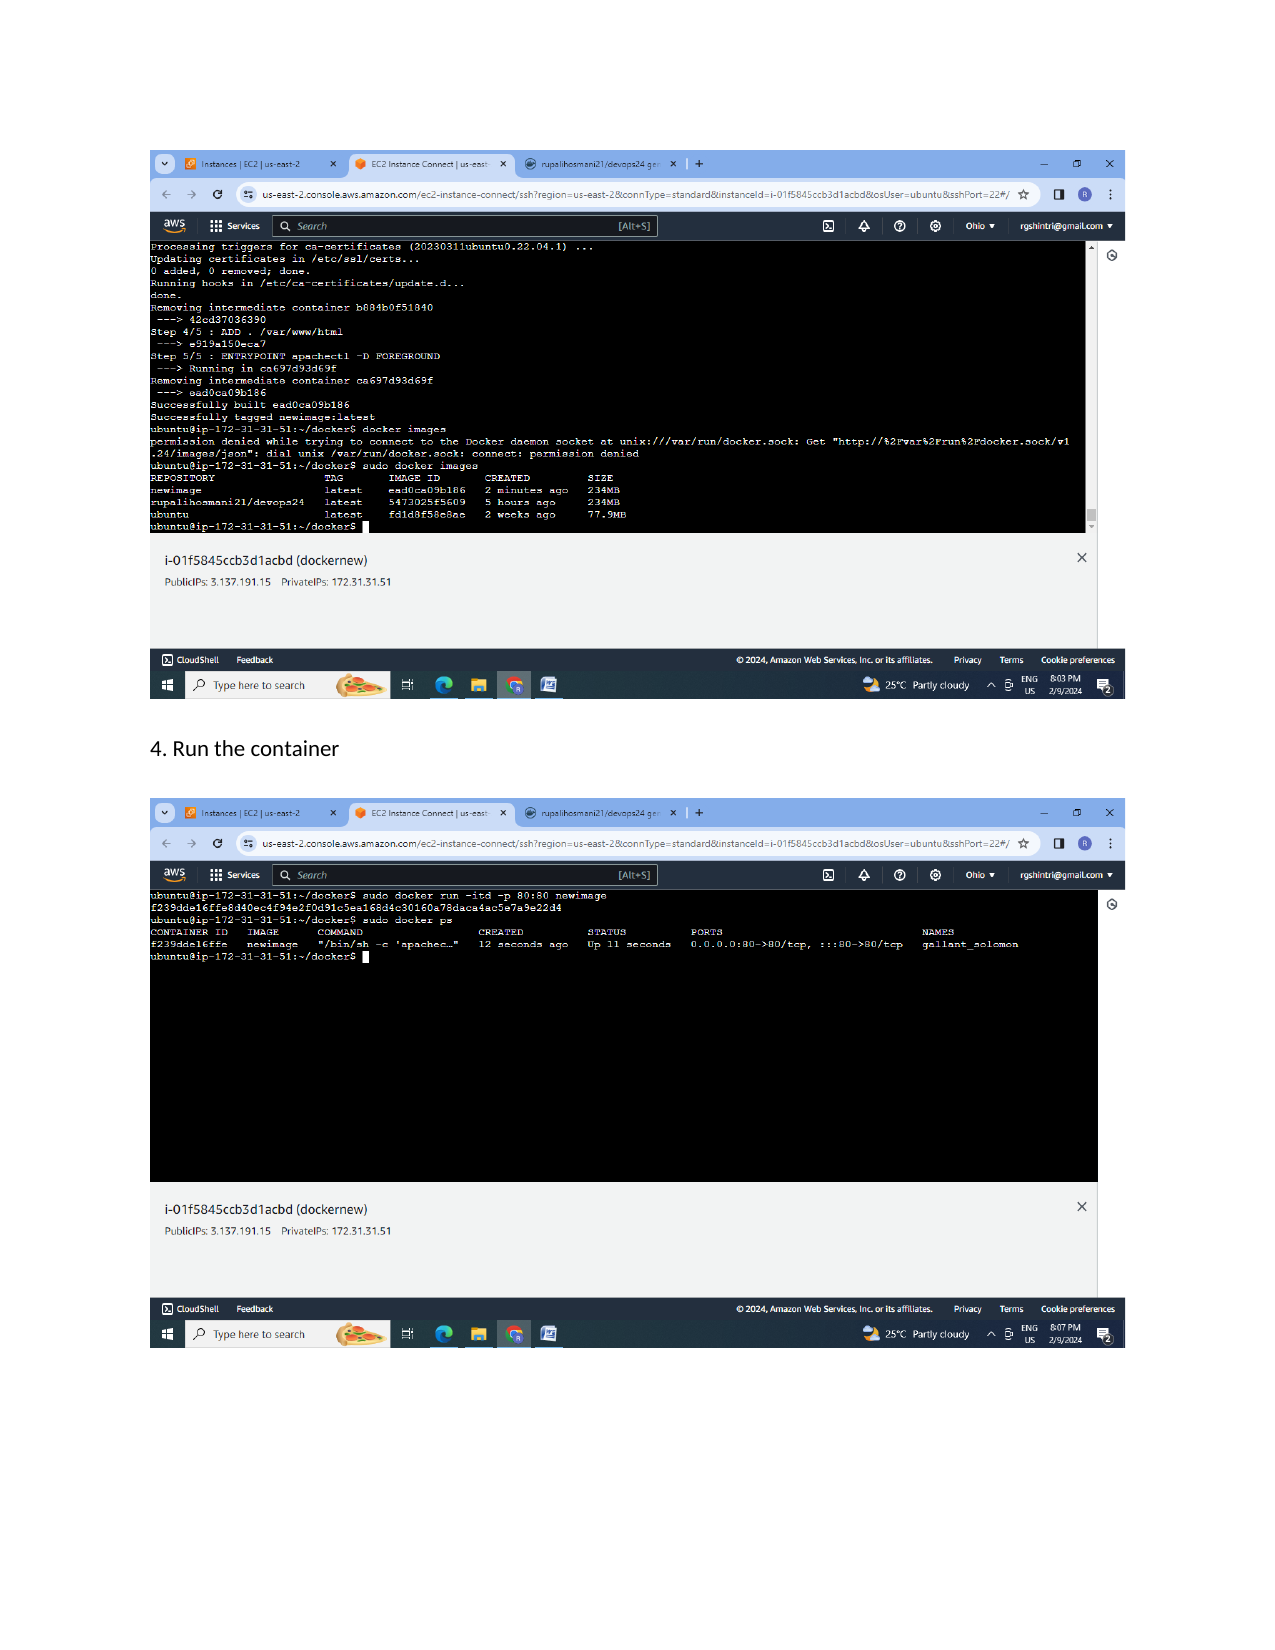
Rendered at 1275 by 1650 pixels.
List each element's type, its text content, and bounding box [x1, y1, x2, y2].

text 4. Run the container [150, 734, 1125, 763]
picture [150, 150, 1125, 699]
picture [150, 798, 1125, 1348]
